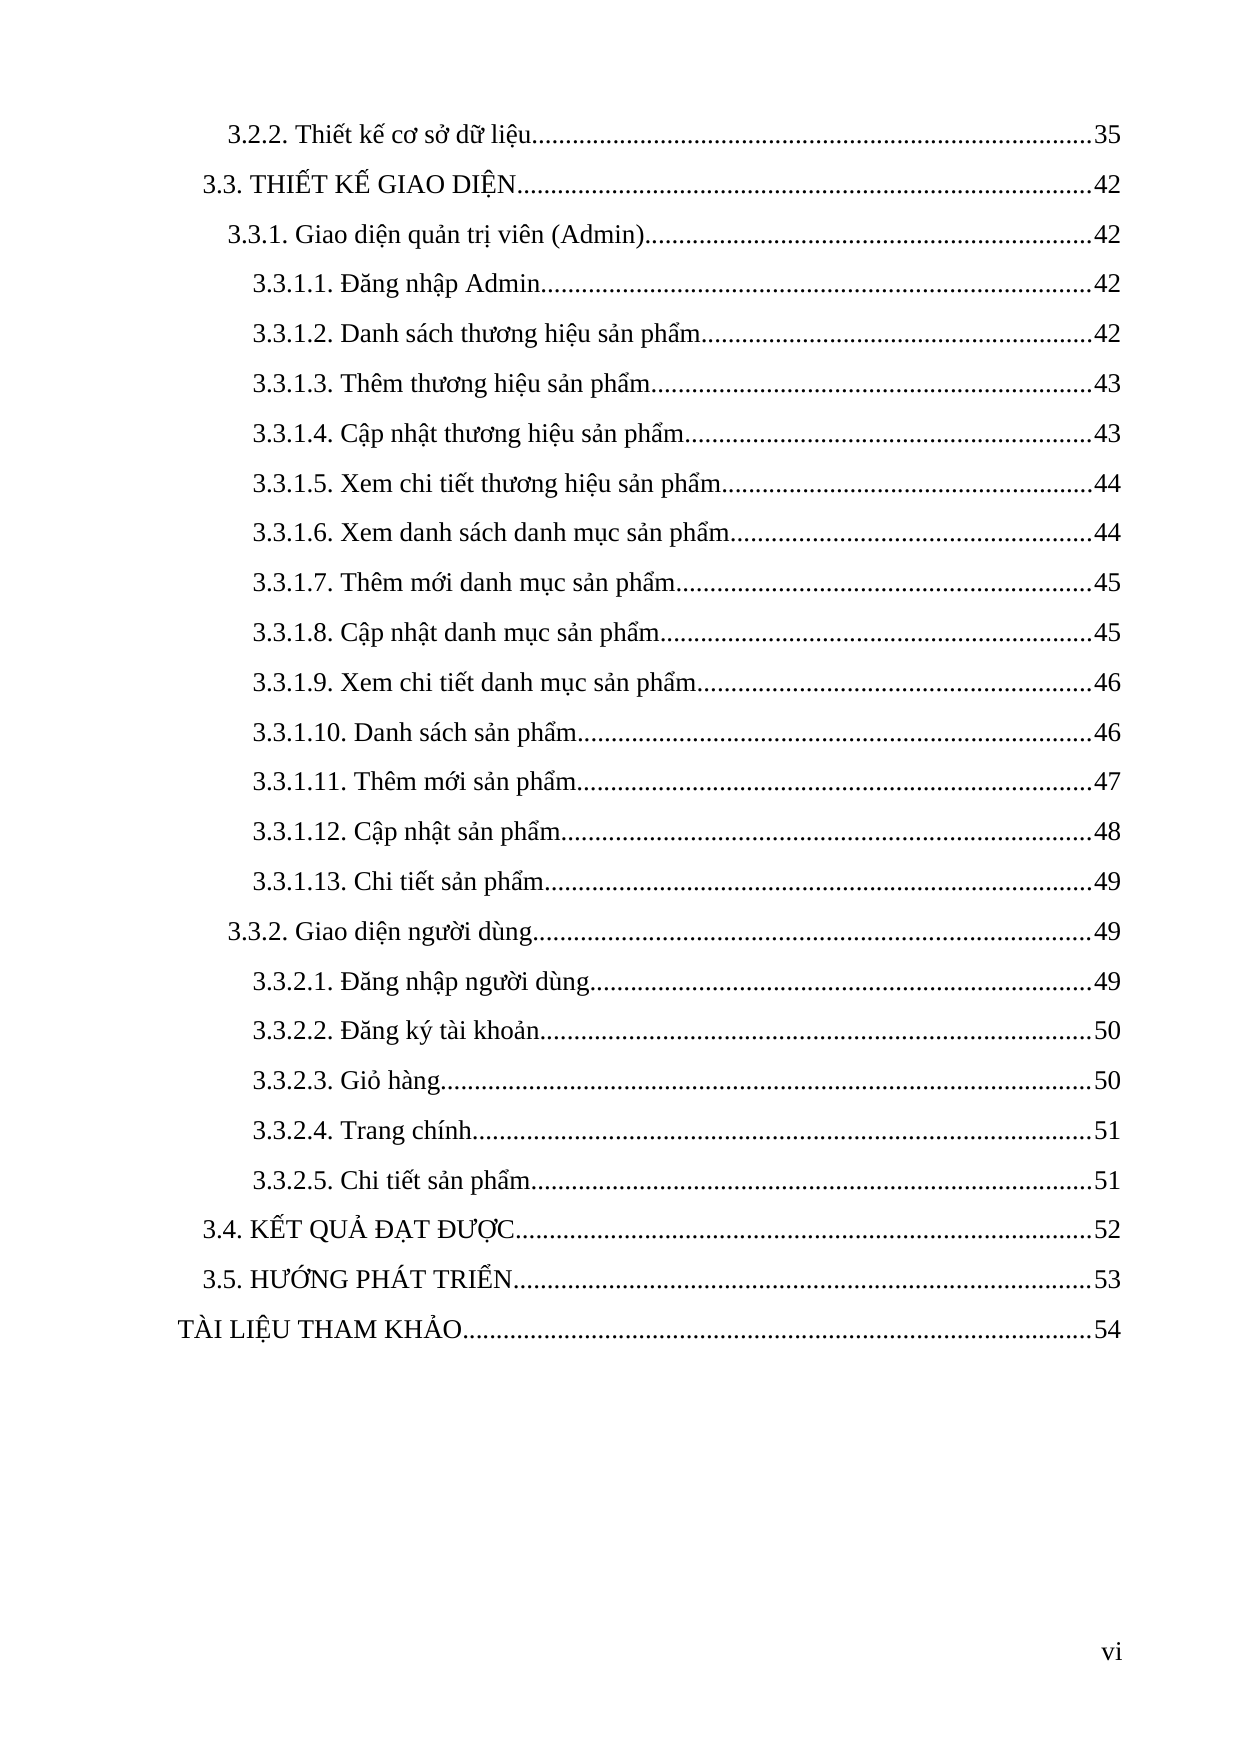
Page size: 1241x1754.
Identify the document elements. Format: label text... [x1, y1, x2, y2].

text 3.3.1.6. Xem danh sách danh mục sản phẩm 44 [252, 516, 1122, 548]
text 3.5. HƯỚNG PHÁT TRIỂN 53 [202, 1263, 1122, 1294]
text 3.3.2.3. Giỏ hàng 50 [252, 1064, 1122, 1095]
text 3.3.2.1. Đăng nhập người dùng 49 [252, 964, 1122, 996]
text 3.2.2. Thiết kế cơ sở dữ liệu 35 [227, 118, 1122, 149]
text 3.3.2. Giao diện người dùng 49 [227, 915, 1122, 946]
text 3.3.1.11. Thêm mới sản phẩm 47 [252, 765, 1122, 797]
text 3.3.1.12. Cập nhật sản phẩm 48 [252, 815, 1122, 846]
text 3.3.1.5. Xem chi tiết thương hiệu sản phẩm 44 [252, 467, 1122, 498]
text 3.3.1.8. Cập nhật danh mục sản phẩm 45 [252, 616, 1122, 647]
text 3.3.2.2. Đăng ký tài khoản 50 [252, 1014, 1122, 1046]
text 3.3.1.1. Đăng nhập Admin 42 [252, 267, 1122, 299]
text 3.3.1.4. Cập nhật thương hiệu sản phẩm 43 [252, 417, 1122, 448]
text 3.3.1.13. Chi tiết sản phẩm 49 [252, 865, 1122, 896]
text 3.3.1.9. Xem chi tiết danh mục sản phẩm 46 [252, 666, 1122, 697]
text TÀI LIỆU THAM KHẢO 54 [177, 1313, 1122, 1344]
text 3.3. THIẾT KẾ GIAO DIỆN 42 [202, 168, 1122, 199]
text 3.3.1.2. Danh sách thương hiệu sản phẩm 42 [252, 317, 1122, 348]
text 3.3.1.3. Thêm thương hiệu sản phẩm 43 [252, 367, 1122, 398]
text 3.3.1.10. Danh sách sản phẩm 46 [252, 716, 1122, 747]
text 3.3.2.5. Chi tiết sản phẩm 51 [252, 1164, 1122, 1195]
text 3.3.1.7. Thêm mới danh mục sản phẩm 45 [252, 566, 1122, 597]
text 3.3.1. Giao diện quản trị viên (Admin) 42 [227, 218, 1122, 249]
text 3.4. KẾT QUẢ ĐẠT ĐƯỢC 52 [202, 1213, 1122, 1245]
text 3.3.2.4. Trang chính 51 [252, 1114, 1122, 1145]
